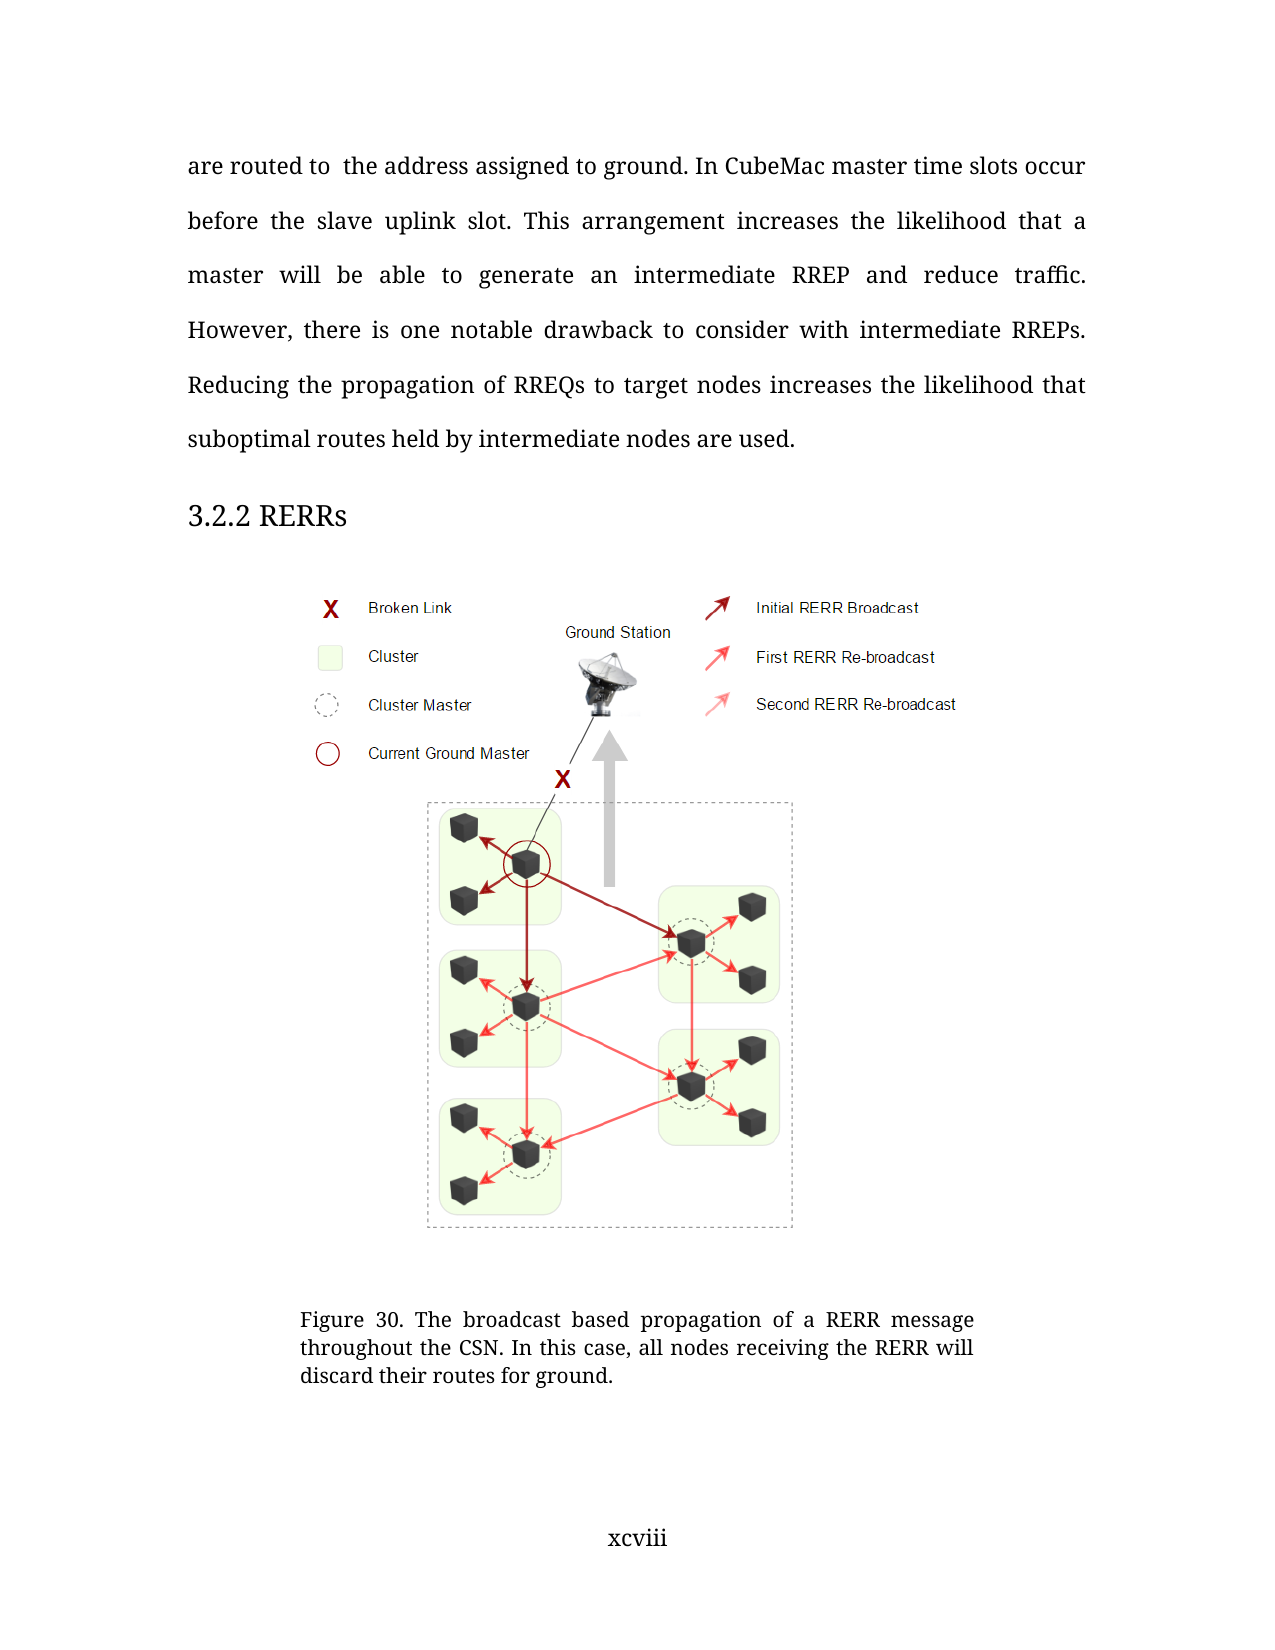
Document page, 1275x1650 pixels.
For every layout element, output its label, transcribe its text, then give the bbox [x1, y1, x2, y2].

subtitle RERRs [187, 495, 1087, 534]
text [187, 150, 1087, 455]
text Figure 30. The broadcast based propagation of a RERR message throughout the CSN. In this case, all nodes receiving the RERR will discard their routes for ground. [300, 1305, 975, 1390]
picture [296, 580, 979, 1265]
